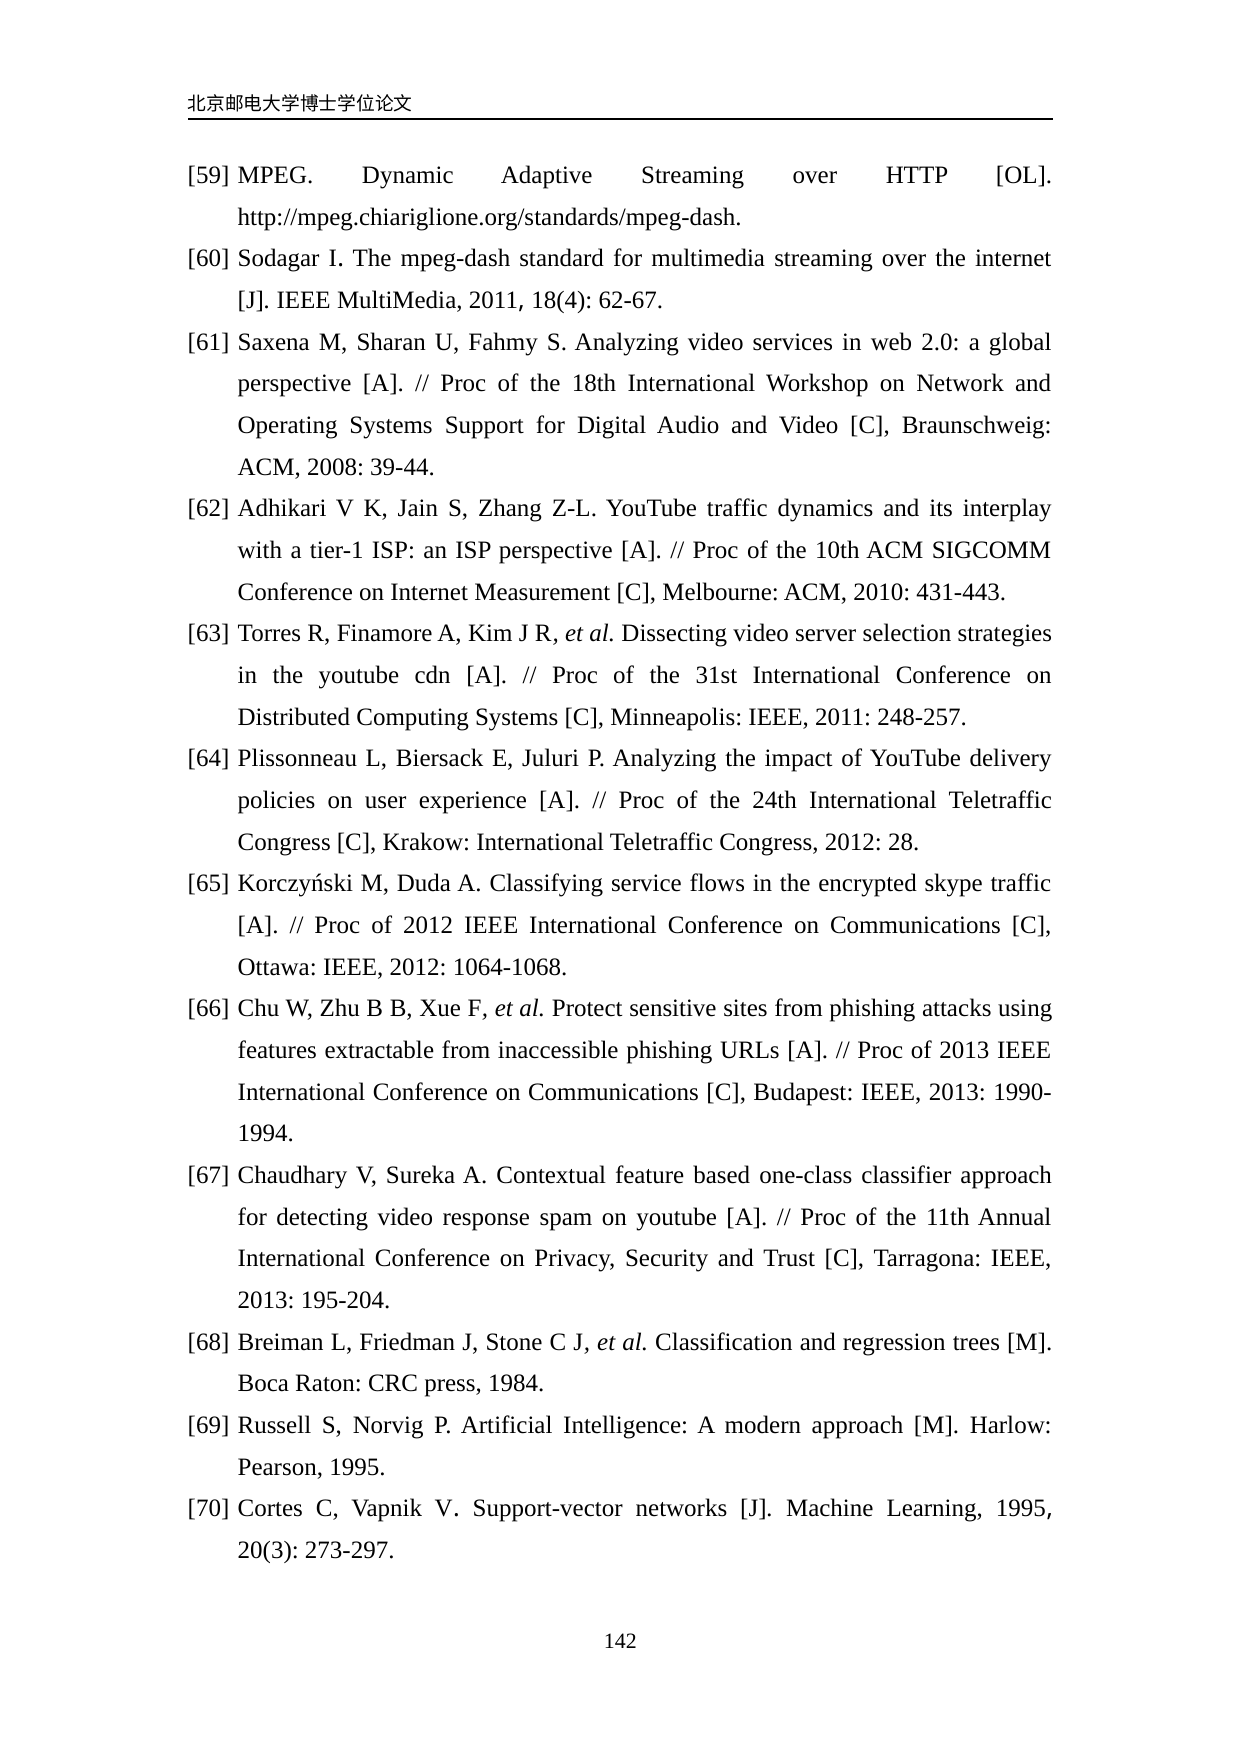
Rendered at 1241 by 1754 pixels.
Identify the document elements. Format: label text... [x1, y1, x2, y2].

text [65] Korczyński M, Duda A. Classifying service flows in the encrypted skype traffic [A]. // Proc of 2012 IEEE International Conference on Communications [C], Ottawa: IEEE, 2012: 1064-1068. [187, 858, 1053, 983]
text [69] Russell S, Norvig P. Artificial Intelligence: A modern approach [M]. Harlow: Pearson, 1995. [187, 1400, 1053, 1483]
text [64] Plissonneau L, Biersack E, Juluri P. Analyzing the impact of YouTube delivery policies on user experience [A]. // Proc of the 24th International Teletraffic Congress [C], Krakow: International Teletraffic Congress, 2012: 28. [187, 733, 1053, 858]
text [68] Breiman L, Friedman J, Stone C J, et al. Classification and regression trees [M]. Boca Raton: CRC press, 1984. [187, 1317, 1053, 1400]
text [70] Cortes C, Vapnik V. Support-vector networks [J]. Machine Learning, 1995, 20(3): 273-297. [187, 1483, 1053, 1567]
text [66] Chu W, Zhu B B, Xue F, et al. Protect sensitive sites from phishing attacks using features extractable from inaccessible phishing URLs [A]. // Proc of 2013 IEEE International Conference on Communications [C], Budapest: IEEE, 2013: 1990-1994. [187, 983, 1053, 1150]
text [67] Chaudhary V, Sureka A. Contextual feature based one-class classifier approach for detecting video response spam on youtube [A]. // Proc of the 11th Annual International Conference on Privacy, Security and Trust [C], Tarragona: IEEE, 2013: 195-204. [187, 1150, 1053, 1317]
text [61] Saxena M, Sharan U, Fahmy S. Analyzing video services in web 2.0: a global perspective [A]. // Proc of the 18th International Workshop on Network and Operating Systems Support for Digital Audio and Video [C], Braunschweig: ACM, 2008: 39-44. [187, 317, 1053, 483]
text [59] MPEG. Dynamic Adaptive Streaming over HTTP [OL]. http://mpeg.chiariglione.org/standards/mpeg-dash. [187, 150, 1053, 233]
text [60] Sodagar I. The mpeg-dash standard for multimedia streaming over the internet [J]. IEEE MultiMedia, 2011, 18(4): 62-67. [187, 233, 1053, 317]
text [63] Torres R, Finamore A, Kim J R, et al. Dissecting video server selection strategies in the youtube cdn [A]. // Proc of the 31st International Conference on Distributed Computing Systems [C], Minneapolis: IEEE, 2011: 248-257. [187, 608, 1053, 733]
text [62] Adhikari V K, Jain S, Zhang Z-L. YouTube traffic dynamics and its interplay with a tier-1 ISP: an ISP perspective [A]. // Proc of the 10th ACM SIGCOMM Conference on Internet Measurement [C], Melbourne: ACM, 2010: 431-443. [187, 483, 1053, 608]
